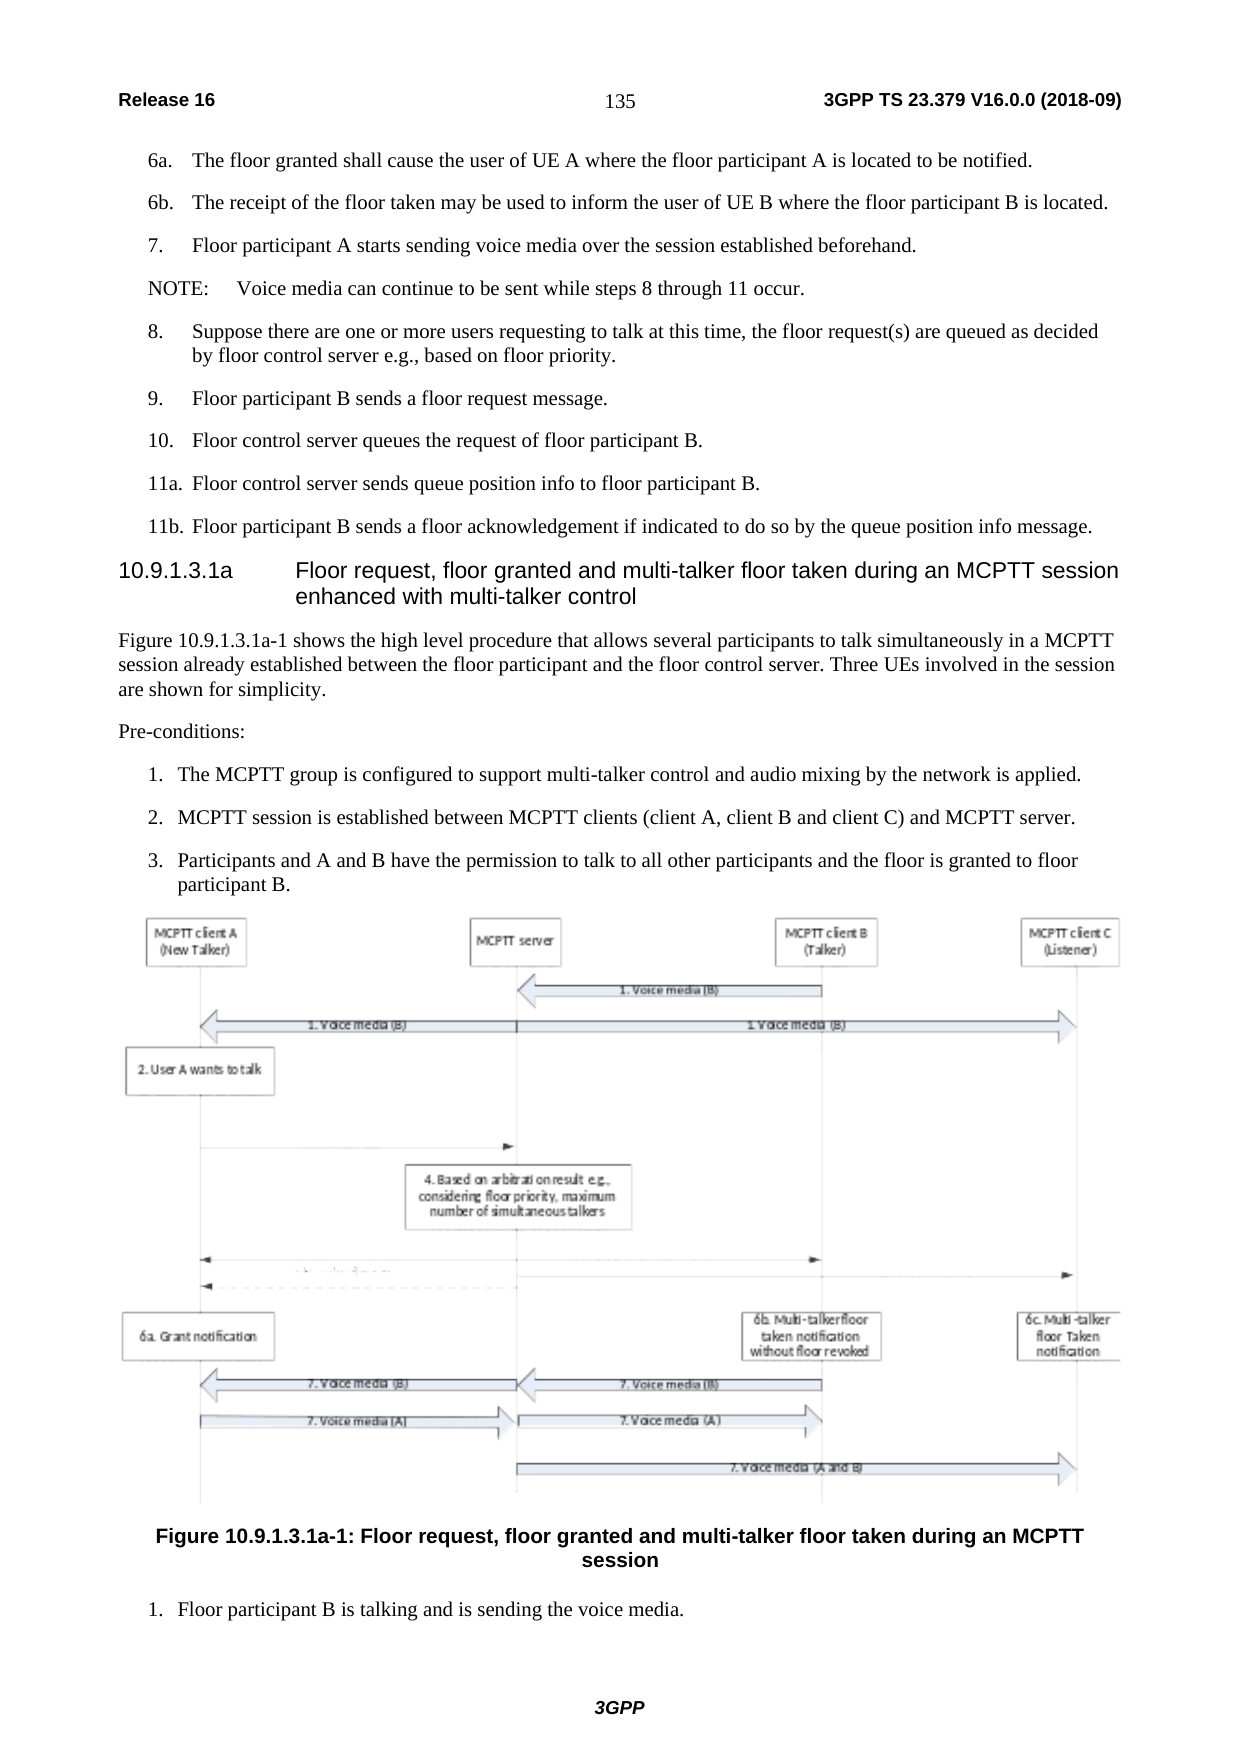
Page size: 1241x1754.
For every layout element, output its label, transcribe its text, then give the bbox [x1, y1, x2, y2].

text 6b. The receipt of the floor taken may be used to inform the user of UE B where the floor participant B is located. [148, 190, 1122, 214]
text 8. Suppose there are one or more users requesting to talk at this time, the floor request(s) are queued as decided by floor control server e.g., based on floor priority. [148, 319, 1122, 367]
text 11b. Floor participant B sends a floor acknowledgement if indicated to do so by the queue position info message. [148, 514, 1122, 538]
text 10. Floor control server queues the request of floor participant B. [148, 428, 1122, 452]
text 7. Floor participant A starts sending voice media over the session established beforehand. [148, 233, 1122, 257]
text Figure 10.9.1.3.1a-1 shows the high level procedure that allows several participants to talk simultaneously in a MCPTT session already established between the floor participant and the floor control server. Three UEs involved in the session are shown for simplicity. [118, 628, 1122, 701]
subtitle 10.9.1.3.1a Floor request, floor granted and multi-talker floor taken during an MCPTT session enhanced with multi-talker control [118, 557, 1122, 609]
text 1. The MCPTT group is configured to support multi-talker control and audio mixing by the network is applied. [148, 762, 1122, 786]
text 2. MCPTT session is established between MCPTT clients (client A, client B and client C) and MCPTT server. [148, 805, 1122, 829]
text Pre-conditions: [118, 719, 1122, 743]
text 1. Floor participant B is talking and is sending the voice media. [148, 1597, 1122, 1621]
text Figure 10.9.1.3.1a-1: Floor request, floor granted and multi-talker floor taken during an MCPTT session [118, 1524, 1122, 1572]
text 6a. The floor granted shall cause the user of UE A where the floor participant A is located to be notified. [148, 147, 1122, 172]
text 3. Participants and A and B have the permission to talk to all other participants and the floor is granted to floor participant B. [148, 848, 1122, 896]
text NOTE: Voice media can continue to be sent while steps 8 through 11 occur. [148, 276, 1122, 300]
text 11a. Floor control server sends queue position info to floor participant B. [148, 471, 1122, 495]
text 9. Floor participant B sends a floor request message. [148, 386, 1122, 410]
